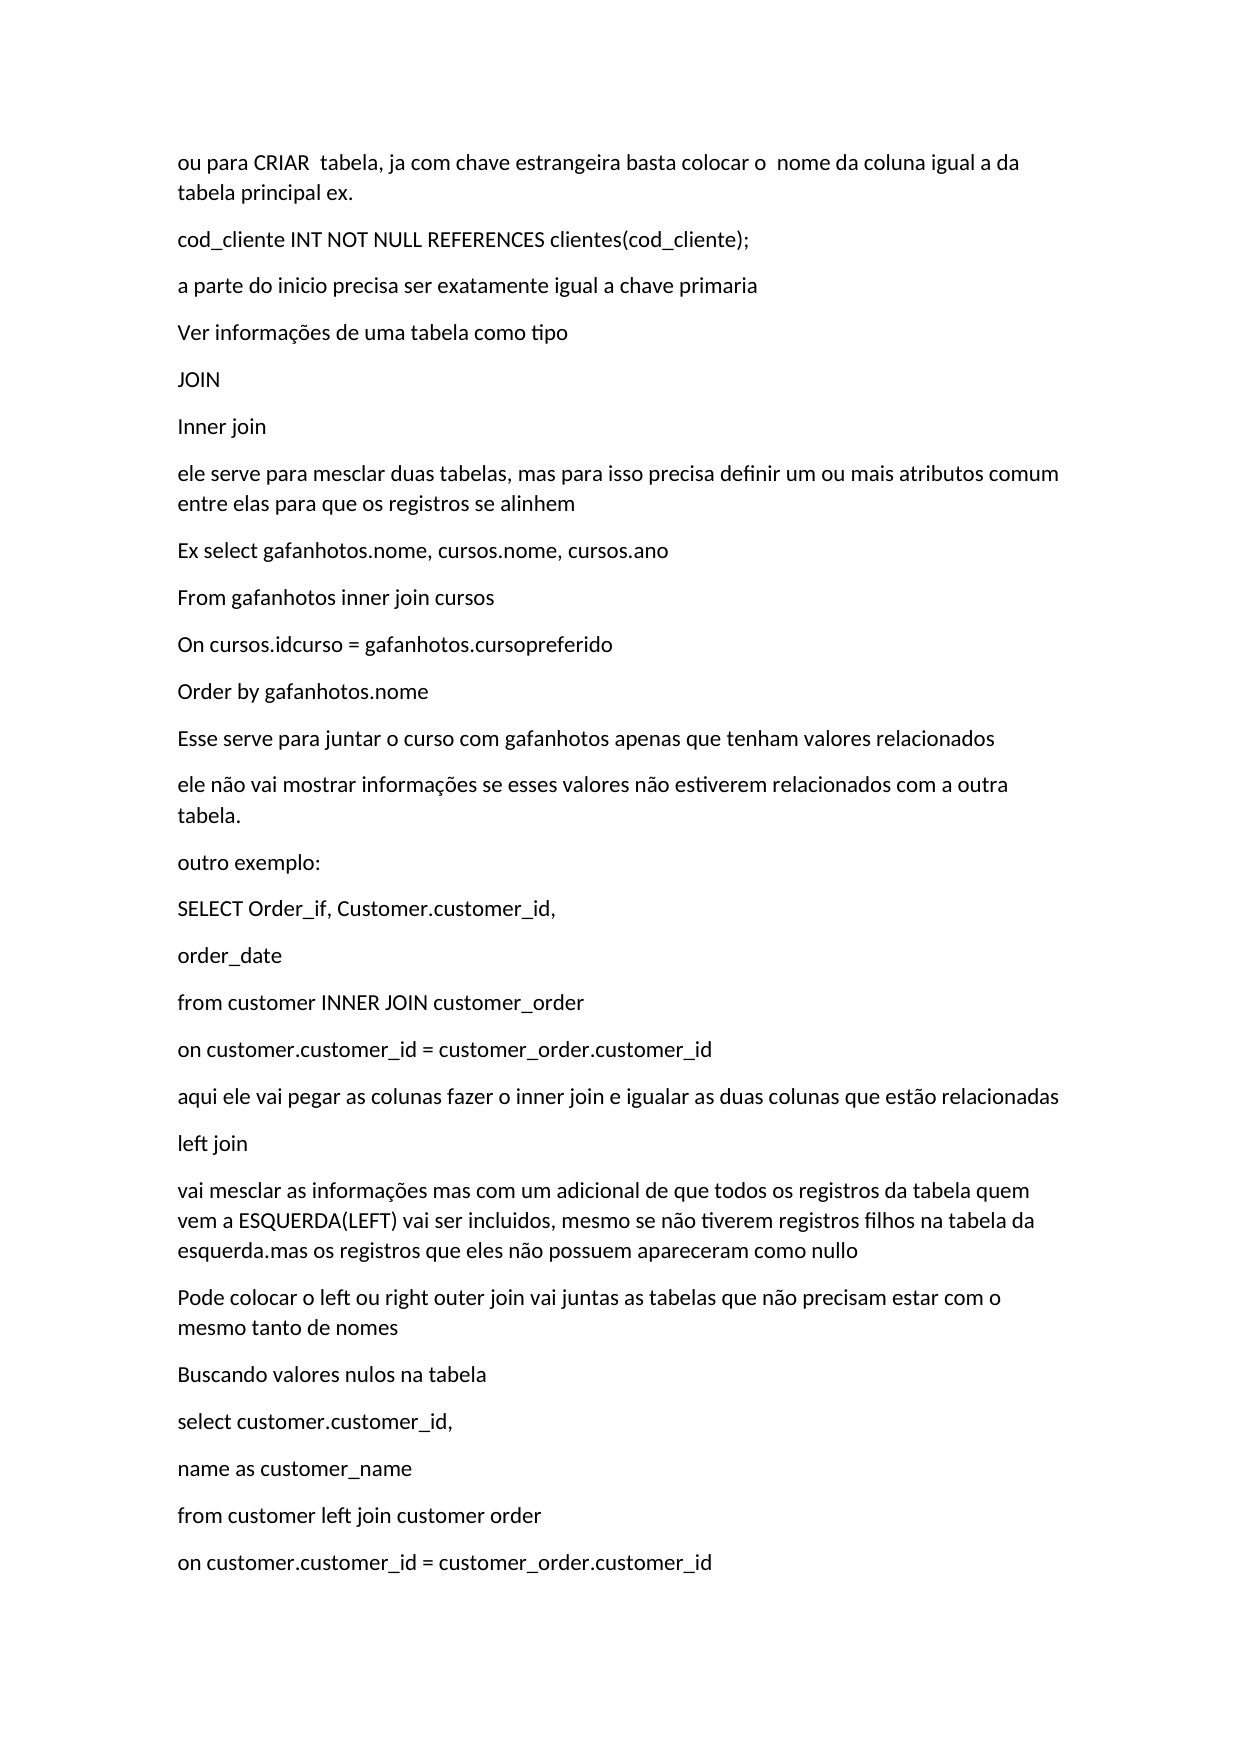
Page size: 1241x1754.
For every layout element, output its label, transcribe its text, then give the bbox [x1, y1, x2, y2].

text vai mesclar as informações mas com um adicional de que todos os registros da tabela quem vem a ESQUERDA(LEFT) vai ser incluidos, mesmo se não tiverem registros filhos na tabela da esquerda.mas os registros que eles não possuem apareceram como nullo [177, 1176, 1063, 1264]
text Buscando valores nulos na tabela [177, 1360, 1063, 1388]
text a parte do inicio precisa ser exatamente igual a chave primaria [177, 272, 1063, 299]
text Ex select gafanhotos.nome, cursos.nome, cursos.ano [177, 536, 1063, 564]
text on customer.customer_id = customer_order.customer_id [177, 1548, 1063, 1576]
text Pode colocar o left ou right outer join vai juntas as tabelas que não precisam estar com o mesmo tanto de nomes [177, 1283, 1063, 1341]
text from customer left join customer order [177, 1501, 1063, 1529]
text on customer.customer_id = customer_order.customer_id [177, 1035, 1063, 1063]
text from customer INNER JOIN customer_order [177, 988, 1063, 1016]
text From gafanhotos inner join cursos [177, 583, 1063, 611]
text ele serve para mesclar duas tabelas, mas para isso precisa definir um ou mais atributos comum entre elas para que os registros se alinhem [177, 459, 1063, 517]
text select customer.customer_id, [177, 1407, 1063, 1435]
text order_date [177, 941, 1063, 969]
text cod_cliente INT NOT NULL REFERENCES clientes(cod_cliente); [177, 225, 1063, 253]
text left join [177, 1129, 1063, 1157]
text name as customer_name [177, 1454, 1063, 1482]
text Order by gafanhotos.nome [177, 677, 1063, 705]
text JOIN [177, 365, 1063, 393]
text aqui ele vai pegar as colunas fazer o inner join e igualar as duas colunas que estão relacionadas [177, 1082, 1063, 1110]
text Esse serve para juntar o curso com gafanhotos apenas que tenham valores relacionados [177, 724, 1063, 752]
text On cursos.idcurso = gafanhotos.cursopreferido [177, 630, 1063, 658]
text ele não vai mostrar informações se esses valores não estiverem relacionados com a outra tabela. [177, 771, 1063, 829]
text ou para CRIAR tabela, ja com chave estrangeira basta colocar o nome da coluna igual a da tabela principal ex. [177, 148, 1063, 206]
text Inner join [177, 412, 1063, 440]
text outro exemplo: [177, 848, 1063, 876]
text Ver informações de uma tabela como tipo [177, 318, 1063, 346]
text SELECT Order_if, Customer.customer_id, [177, 894, 1063, 922]
